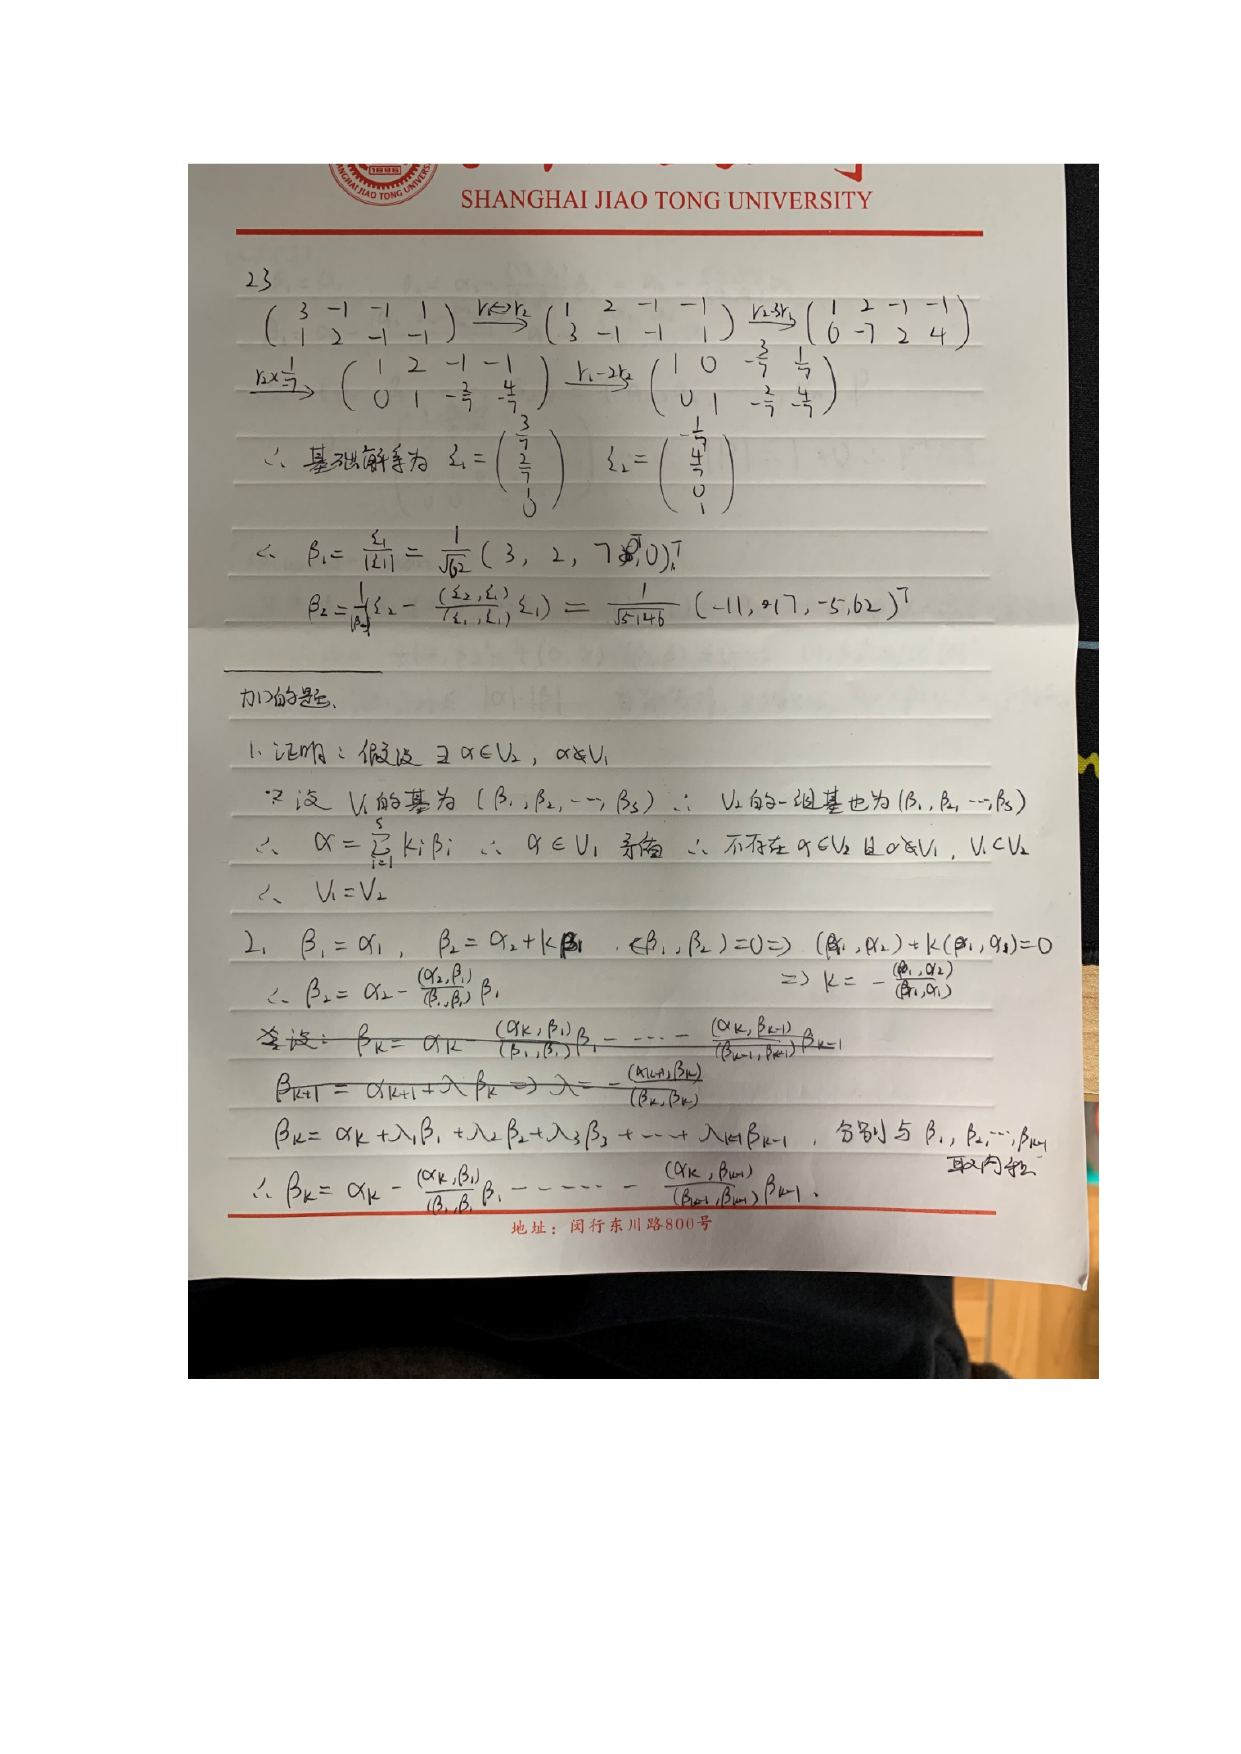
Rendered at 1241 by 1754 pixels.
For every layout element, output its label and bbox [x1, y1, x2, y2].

picture [189, 165, 1099, 1378]
